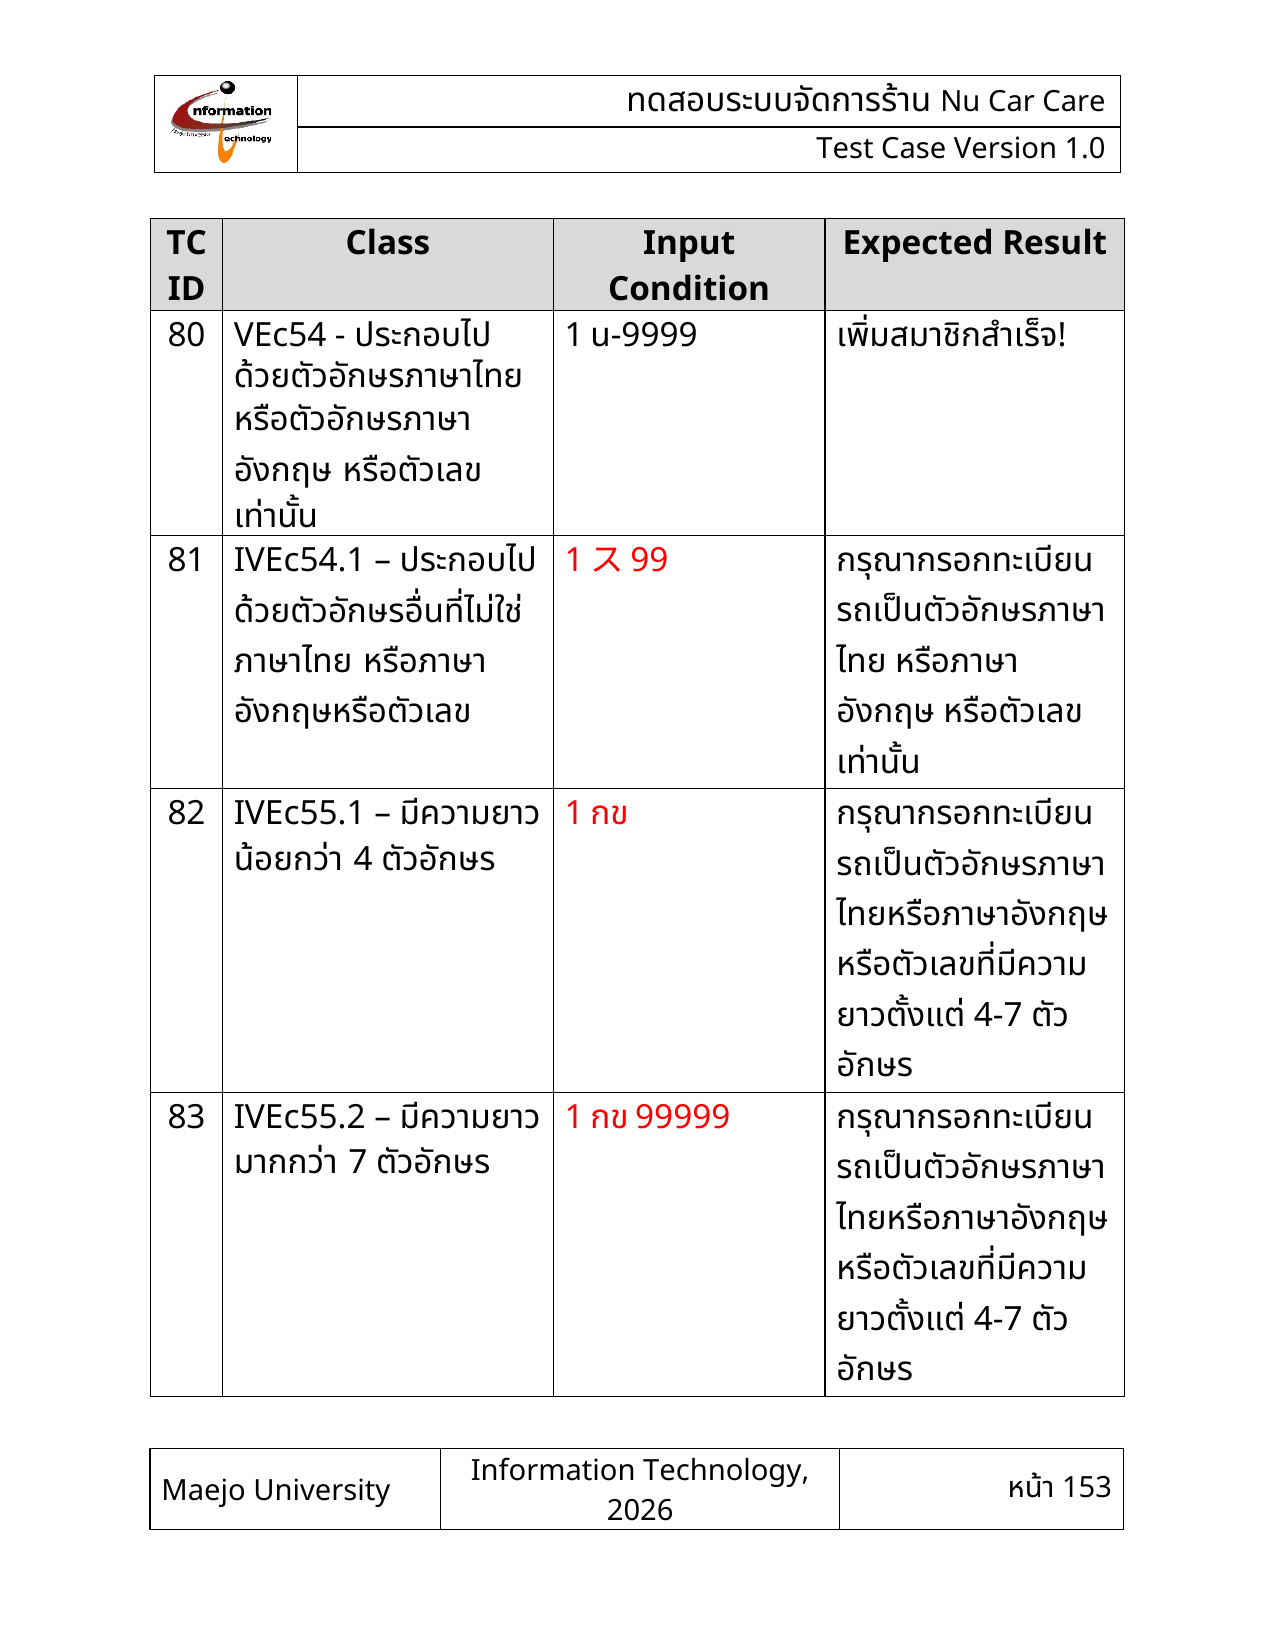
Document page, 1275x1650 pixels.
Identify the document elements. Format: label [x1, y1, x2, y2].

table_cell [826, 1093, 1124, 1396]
picture [170, 81, 272, 163]
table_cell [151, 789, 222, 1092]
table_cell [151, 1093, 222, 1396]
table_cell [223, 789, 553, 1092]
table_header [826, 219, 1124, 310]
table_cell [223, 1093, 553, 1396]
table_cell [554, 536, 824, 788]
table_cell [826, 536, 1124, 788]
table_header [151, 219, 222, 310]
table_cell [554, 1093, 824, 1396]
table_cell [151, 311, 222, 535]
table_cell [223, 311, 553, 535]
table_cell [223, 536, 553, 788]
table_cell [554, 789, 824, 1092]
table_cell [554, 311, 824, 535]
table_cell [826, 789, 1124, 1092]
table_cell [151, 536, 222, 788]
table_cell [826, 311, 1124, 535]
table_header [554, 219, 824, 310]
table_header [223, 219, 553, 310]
